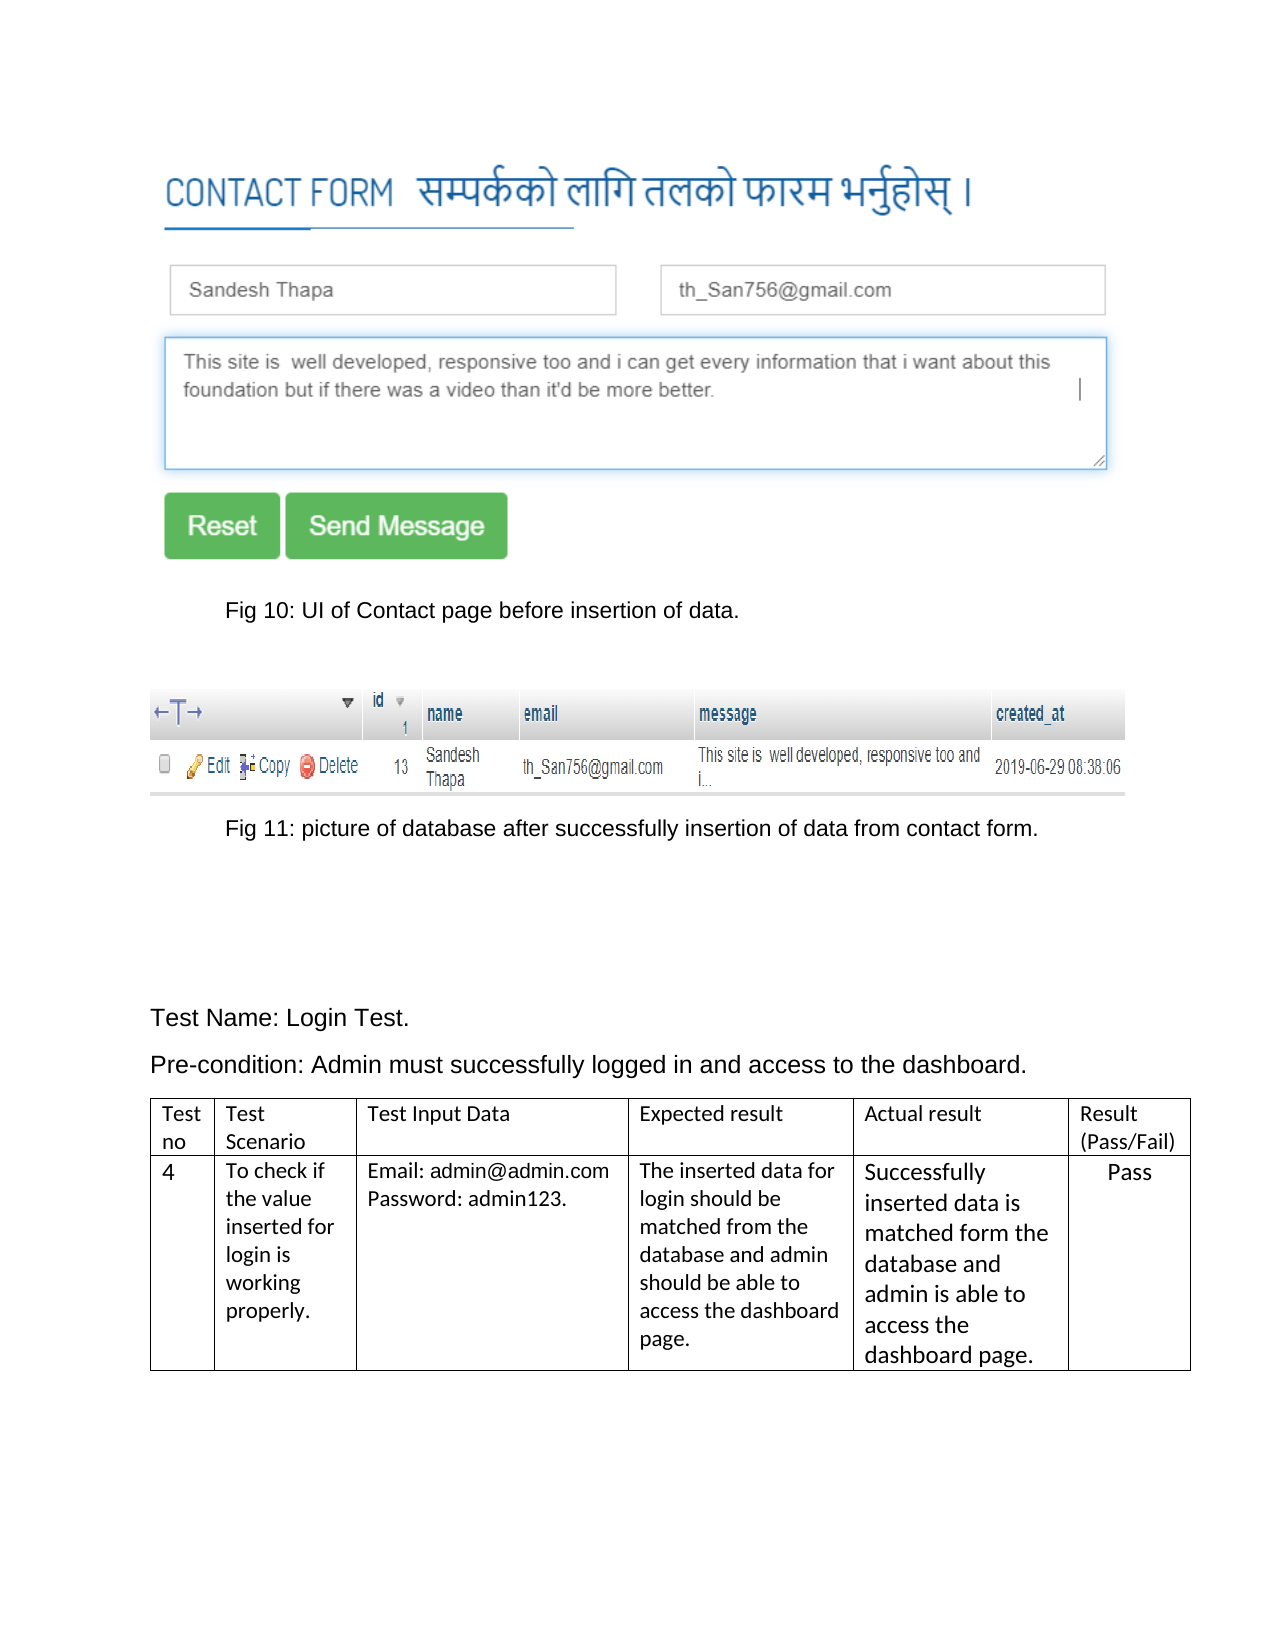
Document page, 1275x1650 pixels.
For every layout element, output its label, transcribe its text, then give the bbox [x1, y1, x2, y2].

table_header Expected result [629, 1099, 853, 1155]
table_cell Email: admin@admin.com Password: admin123. [357, 1156, 628, 1370]
table_cell Pass [1069, 1156, 1190, 1370]
table_cell Successfully inserted data is matched form the database and admin is able to access the dashboard page. [854, 1156, 1068, 1370]
table_cell The inserted data for login should be matched from the database and admin should be able to access the dashboard page. [629, 1156, 853, 1370]
table_header Result (Pass/Fail) [1069, 1099, 1190, 1155]
table_cell To check if the value inserted for login is working properly. [215, 1156, 356, 1370]
text Fig 11: picture of database after successfully insertion of data from contact form. [150, 814, 1125, 841]
picture [150, 150, 1125, 578]
text Pre-condition: Admin must successfully logged in and access to the dashboard. [150, 1050, 1125, 1079]
table_header Test Scenario [215, 1099, 356, 1155]
table_header Test Input Data [357, 1099, 628, 1155]
table_header Test no [151, 1099, 214, 1155]
table_header Actual result [854, 1099, 1068, 1155]
text Fig 10: UI of Contact page before insertion of data. [150, 597, 1125, 623]
picture [150, 689, 1125, 796]
table_cell 4 [151, 1156, 214, 1370]
text Test Name: Login Test. [150, 1003, 1125, 1031]
